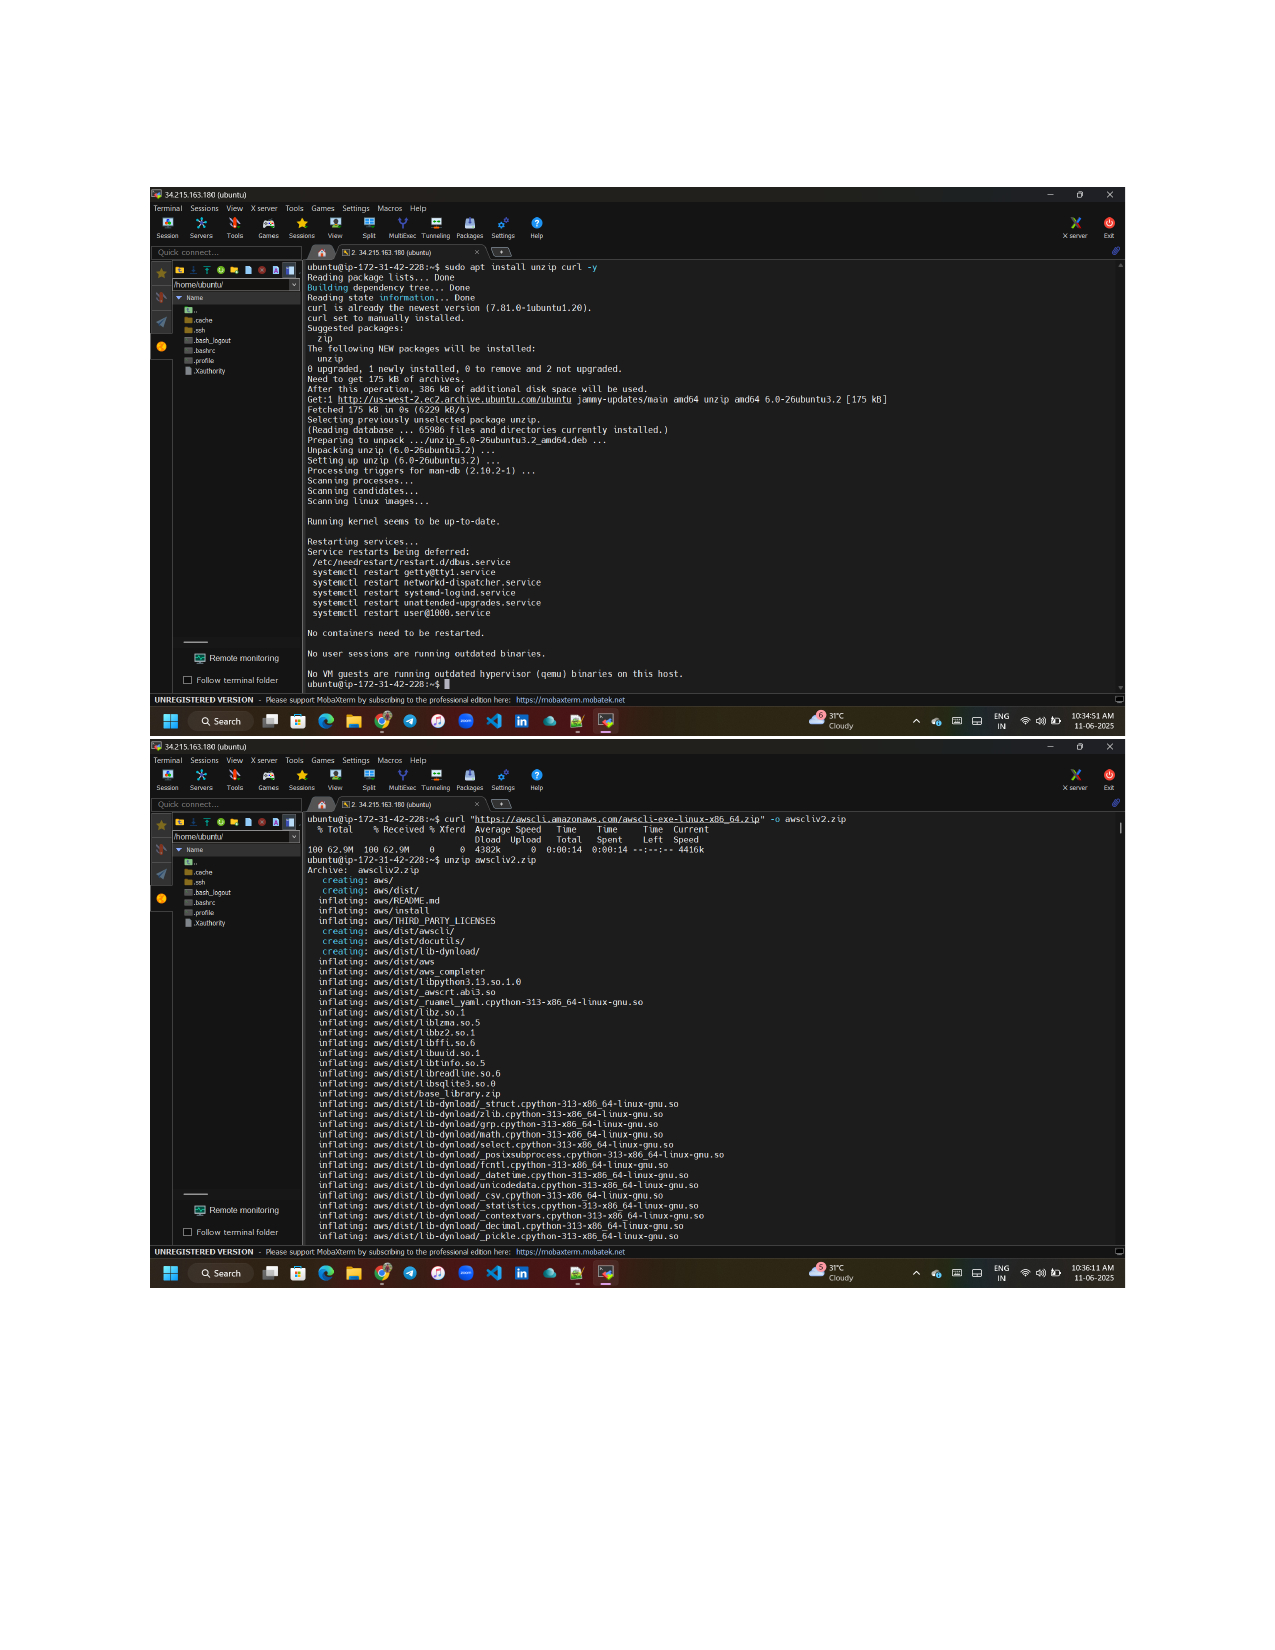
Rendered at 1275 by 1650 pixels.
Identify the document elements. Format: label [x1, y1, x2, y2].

picture [150, 187, 1125, 736]
picture [150, 739, 1125, 1288]
